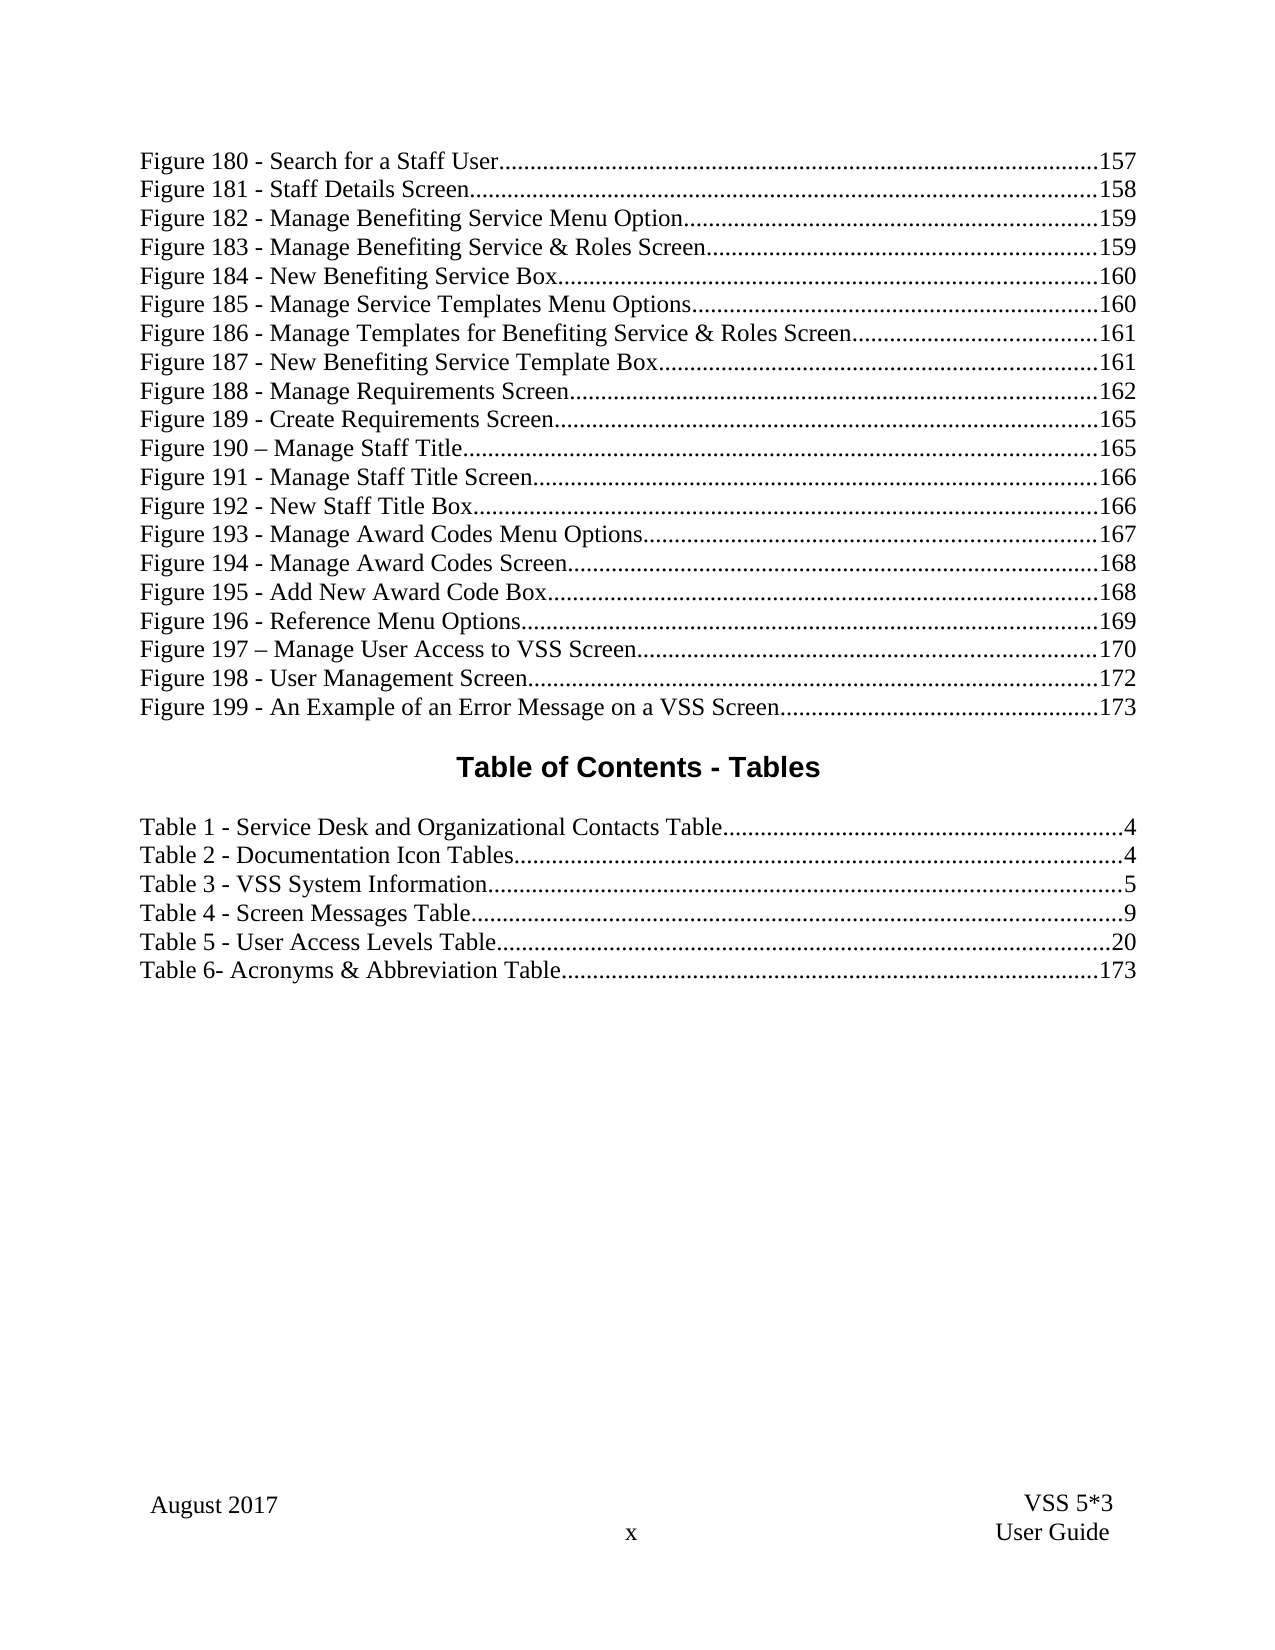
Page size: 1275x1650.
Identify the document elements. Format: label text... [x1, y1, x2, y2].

text Figure 185 - Manage Service Templates Menu Options 160 [139, 289, 1137, 318]
text Figure 187 - New Benefiting Service Template Box 161 [139, 347, 1137, 376]
text Figure 192 - New Staff Title Box 166 [139, 491, 1137, 519]
text Figure 194 - Manage Award Codes Screen 168 [139, 548, 1137, 577]
text Figure 199 - An Example of an Error Message on a VSS Screen 173 [139, 692, 1137, 721]
text Table 3 - VSS System Information 5 [139, 869, 1137, 898]
text Figure 184 - New Benefiting Service Box 160 [139, 261, 1137, 289]
text Figure 190 – Manage Staff Title 165 [139, 433, 1137, 462]
text Figure 189 - Create Requirements Screen 165 [139, 404, 1137, 433]
text Table 6- Acronyms & Abbreviation Table 173 [139, 956, 1137, 984]
text Figure 183 - Manage Benefiting Service & Roles Screen 159 [139, 232, 1137, 261]
text Table of Contents - Tables [139, 749, 1137, 783]
text Figure 196 - Reference Menu Options 169 [139, 606, 1137, 634]
text Figure 191 - Manage Staff Title Screen 166 [139, 462, 1137, 491]
text Figure 182 - Manage Benefiting Service Menu Option 159 [139, 203, 1137, 232]
text Figure 181 - Staff Details Screen 158 [139, 174, 1137, 203]
text Table 5 - User Access Levels Table 20 [139, 927, 1137, 956]
text Table 4 - Screen Messages Table 9 [139, 898, 1137, 927]
text Figure 186 - Manage Templates for Benefiting Service & Roles Screen 161 [139, 318, 1137, 347]
text Figure 198 - User Management Screen 172 [139, 663, 1137, 692]
text Table 2 - Documentation Icon Tables 4 [139, 841, 1137, 869]
text Figure 180 - Search for a Staff User 157 [139, 146, 1137, 174]
text Table 1 - Service Desk and Organizational Contacts Table 4 [139, 812, 1137, 841]
text Figure 197 – Manage User Access to VSS Screen 170 [139, 634, 1137, 663]
text Figure 193 - Manage Award Codes Menu Options 167 [139, 519, 1137, 548]
text Figure 195 - Add New Award Code Box 168 [139, 577, 1137, 606]
text Figure 188 - Manage Requirements Screen 162 [139, 376, 1137, 404]
